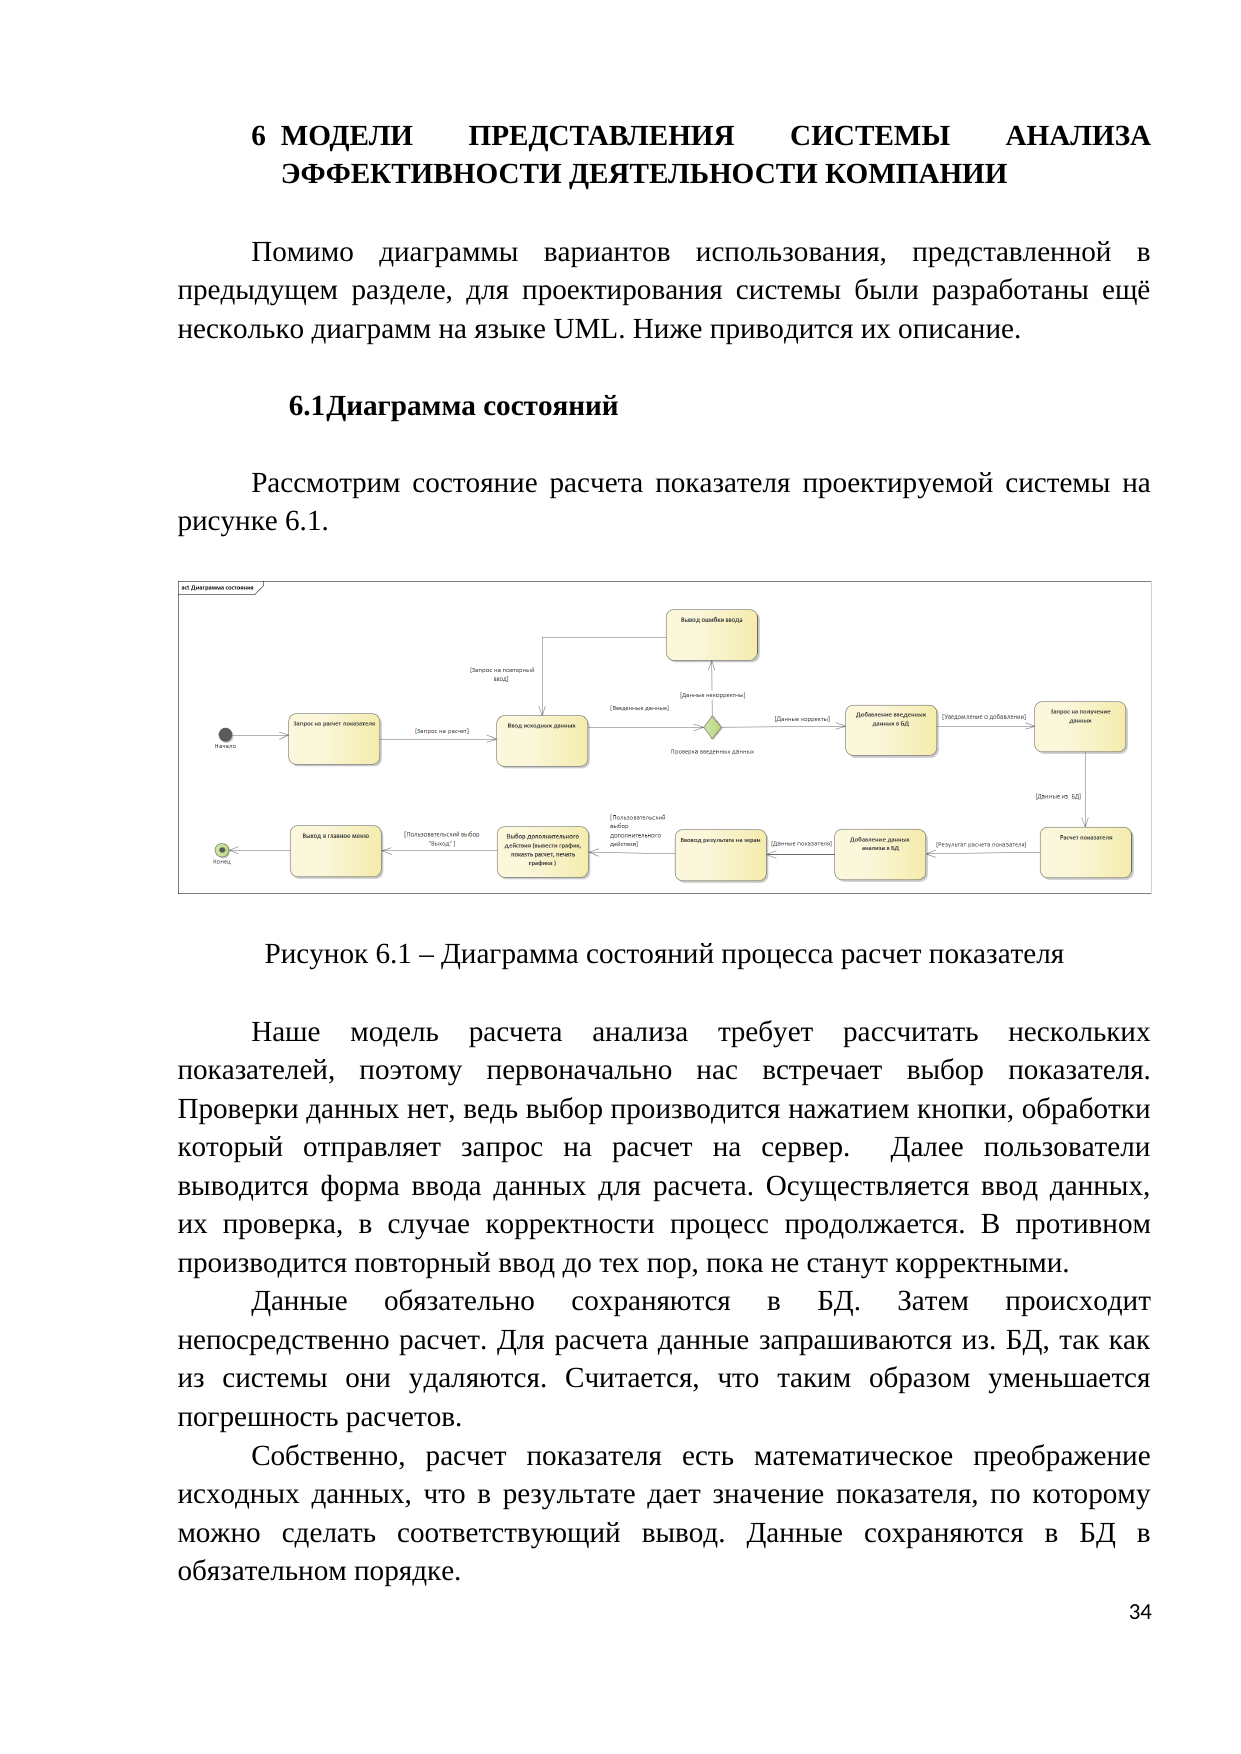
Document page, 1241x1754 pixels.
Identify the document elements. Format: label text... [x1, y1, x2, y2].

text Собственно, расчет показателя есть математическое преображение исходных данных, что в результате дает значение показателя, по которому можно сделать соответствующий вывод. Данные сохраняются в БД в обязательном порядке. [177, 1438, 1152, 1587]
list Диаграмма состояний [288, 388, 1152, 421]
text Рисунок 6.1 – Диаграмма состояний процесса расчет показателя [177, 937, 1152, 970]
list Модели представления системы анализа эффективности деятельности компании [251, 118, 1152, 190]
text Рассмотрим состояние расчета показателя проектируемой системы на рисунке 6.1. [177, 465, 1152, 537]
text Наше модель расчета анализа требует рассчитать нескольких показателей, поэтому первоначально нас встречает выбор показателя. Проверки данных нет, ведь выбор производится нажатием кнопки, обработки который отправляет запрос на расчет на сервер. Далее пользователи выводится форма ввода данных для расчета. Осуществляется ввод данных, их проверка, в случае корректности процесс продолжается. В противном производится повторный ввод до тех пор, пока не станут корректными. [177, 1014, 1152, 1278]
picture [177, 580, 1152, 894]
text Данные обязательно сохраняются в БД. Затем происходит непосредственно расчет. Для расчета данные запрашиваются из. БД, так как из системы они удаляются. Считается, что таким образом уменьшается погрешность расчетов. [177, 1283, 1152, 1433]
text Помимо диаграммы вариантов использования, представленной в предыдущем разделе, для проектирования системы были разработаны ещё несколько диаграмм на языке UML. Ниже приводится их описание. [177, 234, 1152, 344]
